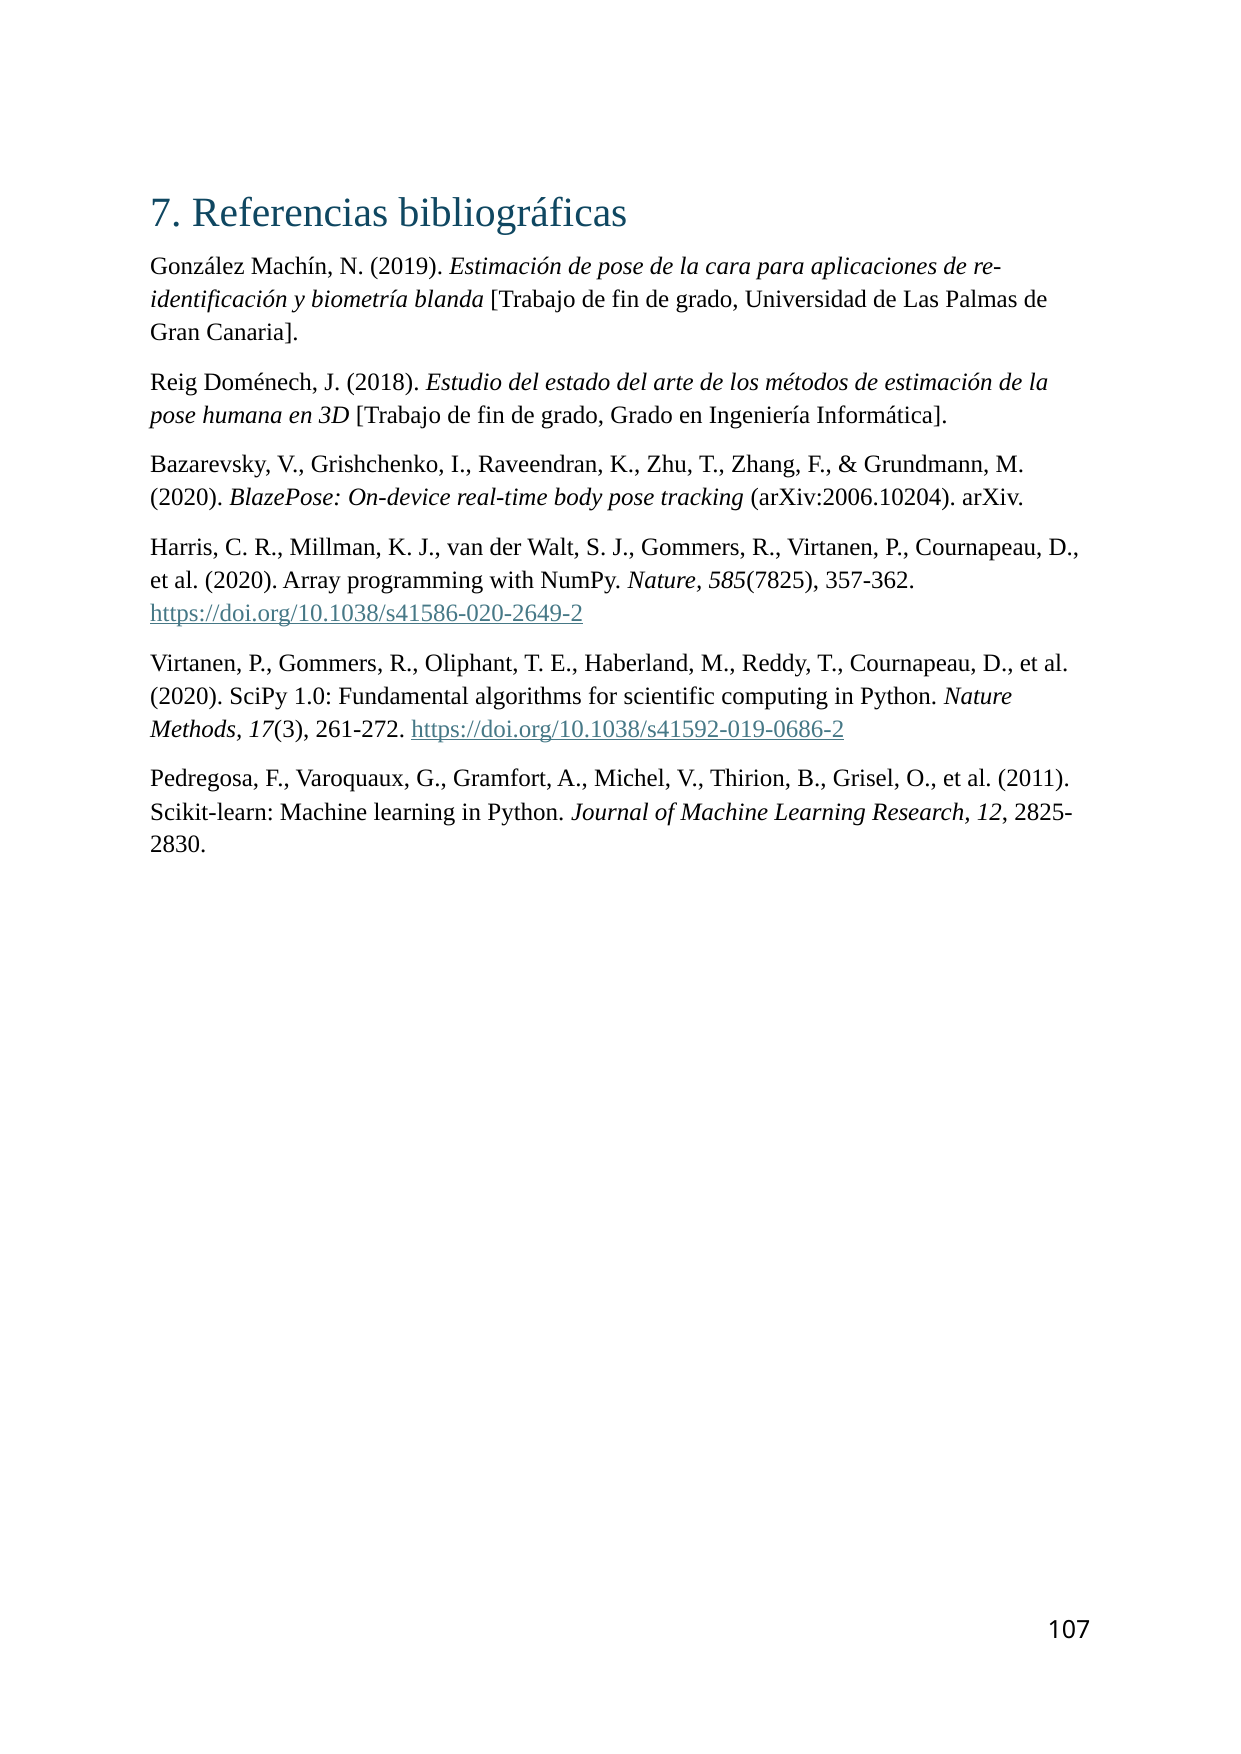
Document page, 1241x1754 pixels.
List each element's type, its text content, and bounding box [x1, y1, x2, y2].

text Reig Doménech, J. (2018). Estudio del estado del arte de los métodos de estimación de la pose humana en 3D [Trabajo de fin de grado, Grado en Ingeniería Informática]. [150, 367, 1090, 428]
text Pedregosa, F., Varoquaux, G., Gramfort, A., Michel, V., Thirion, B., Grisel, O., et al. (2011). Scikit-learn: Machine learning in Python. Journal of Machine Learning Research, 12, 2825-2830. [150, 763, 1090, 858]
subtitle 7. Referencias bibliográficas [150, 187, 1090, 235]
text Virtanen, P., Gommers, R., Oliphant, T. E., Haberland, M., Reddy, T., Cournapeau, D., et al. (2020). SciPy 1.0: Fundamental algorithms for scientific computing in Python. Nature Methods, 17(3), 261-272. https://doi.org/10.1038/s41592-019-0686-2 [150, 648, 1090, 743]
text Harris, C. R., Millman, K. J., van der Walt, S. J., Gommers, R., Virtanen, P., Cournapeau, D., et al. (2020). Array programming with NumPy. Nature, 585(7825), 357-362. https://doi.org/10.1038/s41586-020-2649-2 [150, 532, 1090, 627]
text Bazarevsky, V., Grishchenko, I., Raveendran, K., Zhu, T., Zhang, F., & Grundmann, M. (2020). BlazePose: On-device real-time body pose tracking (arXiv:2006.10204). arXiv. [150, 449, 1090, 511]
text González Machín, N. (2019). Estimación de pose de la cara para aplicaciones de re-identificación y biometría blanda [Trabajo de fin de grado, Universidad de Las Palmas de Gran Canaria]. [150, 251, 1090, 346]
